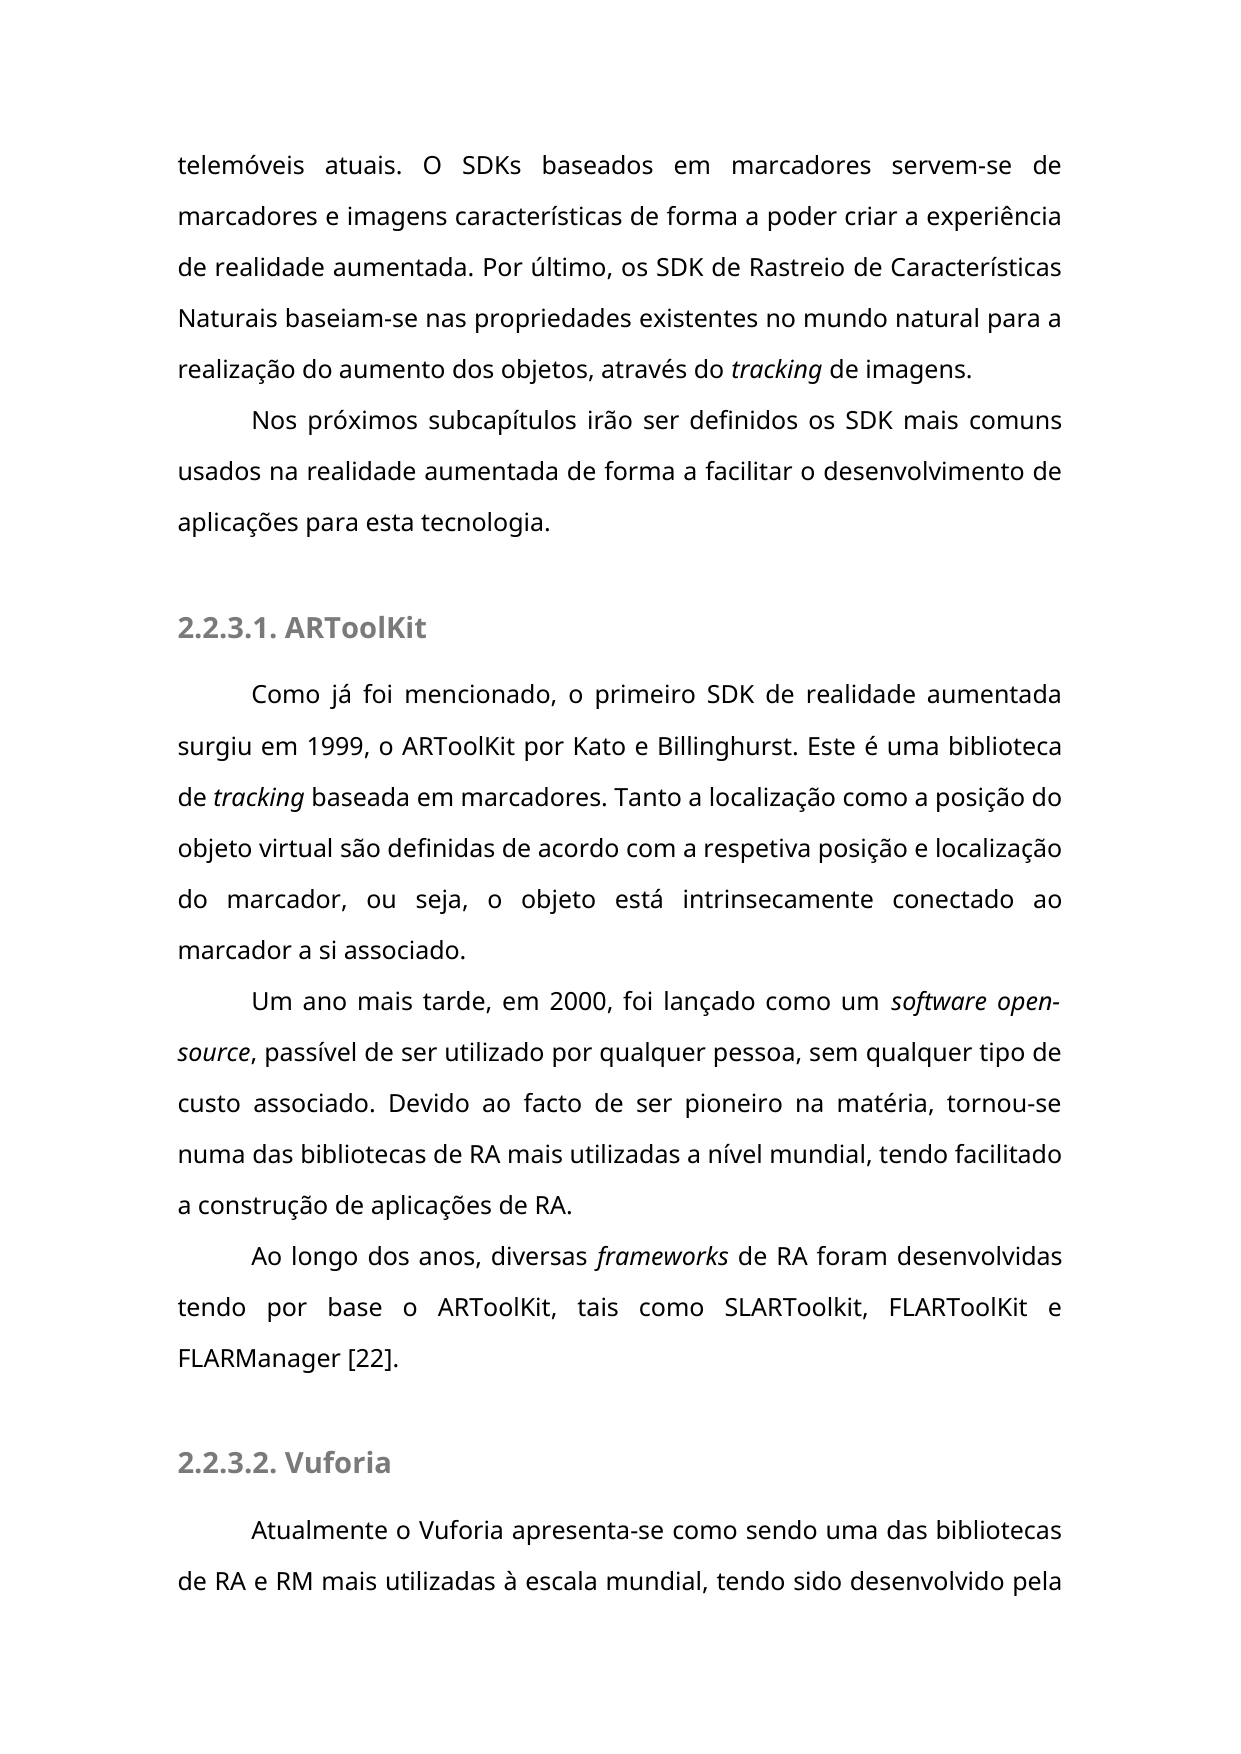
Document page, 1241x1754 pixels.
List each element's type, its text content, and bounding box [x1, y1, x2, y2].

text Um ano mais tarde, em 2000, foi lançado como um software open-source, passível de ser utilizado por qualquer pessoa, sem qualquer tipo de custo associado. Devido ao facto de ser pioneiro na matéria, tornou-se numa das bibliotecas de RA mais utilizadas a nível mundial, tendo facilitado a construção de aplicações de RA. [177, 983, 1063, 1222]
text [177, 148, 1063, 386]
text Como já foi mencionado, o primeiro SDK de realidade aumentada surgiu em 1999, o ARToolKit por Kato e Billinghurst. Este é uma biblioteca de tracking baseada em marcadores. Tanto a localização como a posição do objeto virtual são definidas de acordo com a respetiva posição e localização do marcador, ou seja, o objeto está intrinsecamente conectado ao marcador a si associado. [177, 677, 1063, 966]
text Nos próximos subcapítulos irão ser definidos os SDK mais comuns usados na realidade aumentada de forma a facilitar o desenvolvimento de aplicações para esta tecnologia. [177, 403, 1063, 539]
text Ao longo dos anos, diversas frameworks de RA foram desenvolvidas tendo por base o ARToolKit, tais como SLARToolkit, FLARToolKit e FLARManager [22]. [177, 1239, 1063, 1375]
subtitle 2.2.3.1. ARToolKit [177, 607, 1063, 647]
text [177, 1513, 1063, 1598]
subtitle 2.2.3.2. Vuforia [177, 1443, 1063, 1482]
